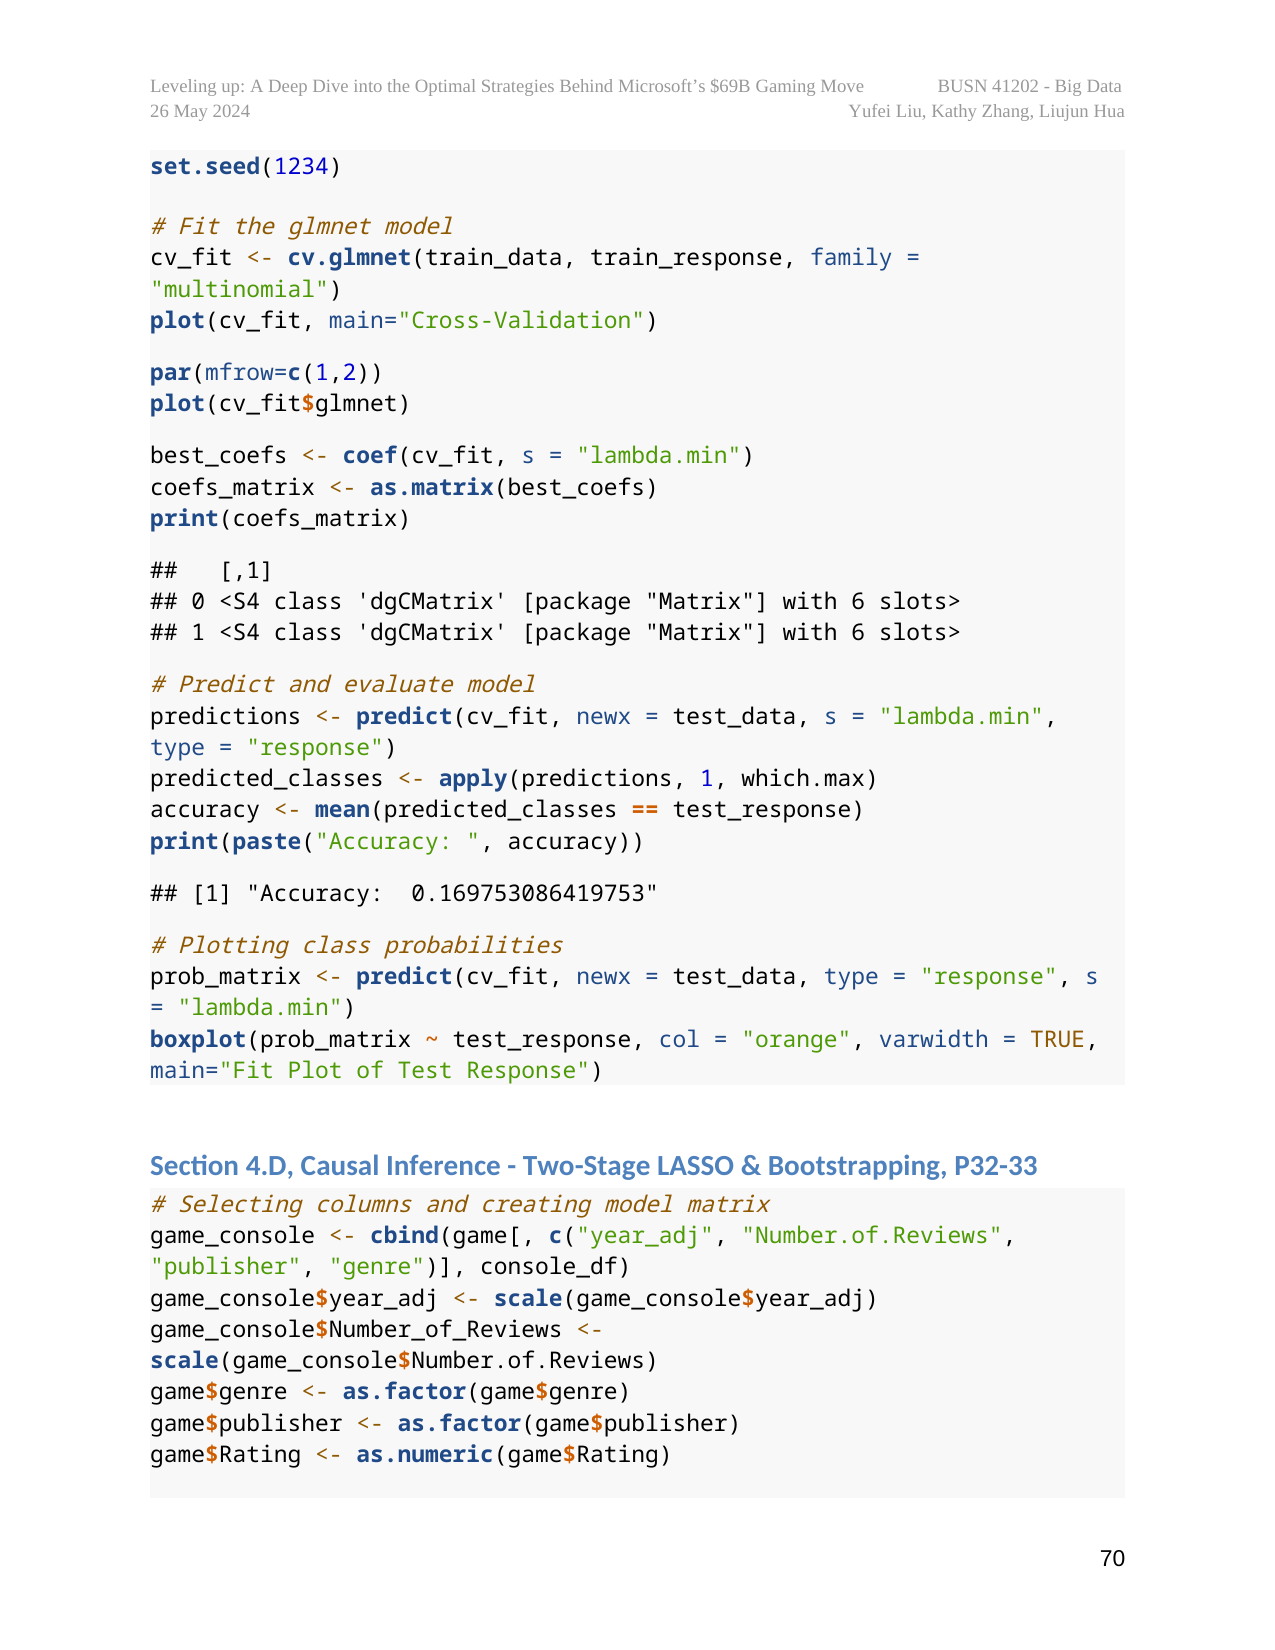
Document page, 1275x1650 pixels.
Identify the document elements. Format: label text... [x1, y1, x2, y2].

text # Plotting class probabilities prob_matrix <- predict(cv_fit, newx = test_data, type = "response", s = "lambda.min") boxplot(prob_matrix ~ test_response, col = "orange", varwidth = TRUE, main="Fit Plot of Test Response") [150, 929, 1125, 1085]
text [150, 1188, 1125, 1498]
text Section 4.D, Causal Inference - Two-Stage LASSO & Bootstrapping, P32-33 [150, 1147, 1125, 1182]
text best_coefs <- coef(cv_fit, s = "lambda.min") coefs_matrix <- as.matrix(best_coefs) print(coefs_matrix) [411, 439, 1125, 533]
text par(mfrow=c(1,2)) plot(cv_fit$glmnet) [384, 356, 1125, 418]
text set.seed(1234) # Fit the glmnet model cv_fit <- cv.glmnet(train_data, train_response, family = "multinomial") plot(cv_fit, main="Cross-Validation") [150, 150, 1125, 335]
text ## [,1] ## 0 <S4 class 'dgCMatrix' [package "Matrix"] with 6 slots> ## 1 <S4 class 'dgCMatrix' [package "Matrix"] with 6 slots> [150, 554, 1125, 647]
text ## [1] "Accuracy: 0.169753086419753" [150, 877, 1125, 908]
text # Predict and evaluate model predictions <- predict(cv_fit, newx = test_data, s = "lambda.min", type = "response") predicted_classes <- apply(predictions, 1, which.max) accuracy <- mean(predicted_classes == test_response) print(paste("Accuracy: ", accuracy)) [150, 668, 1125, 856]
